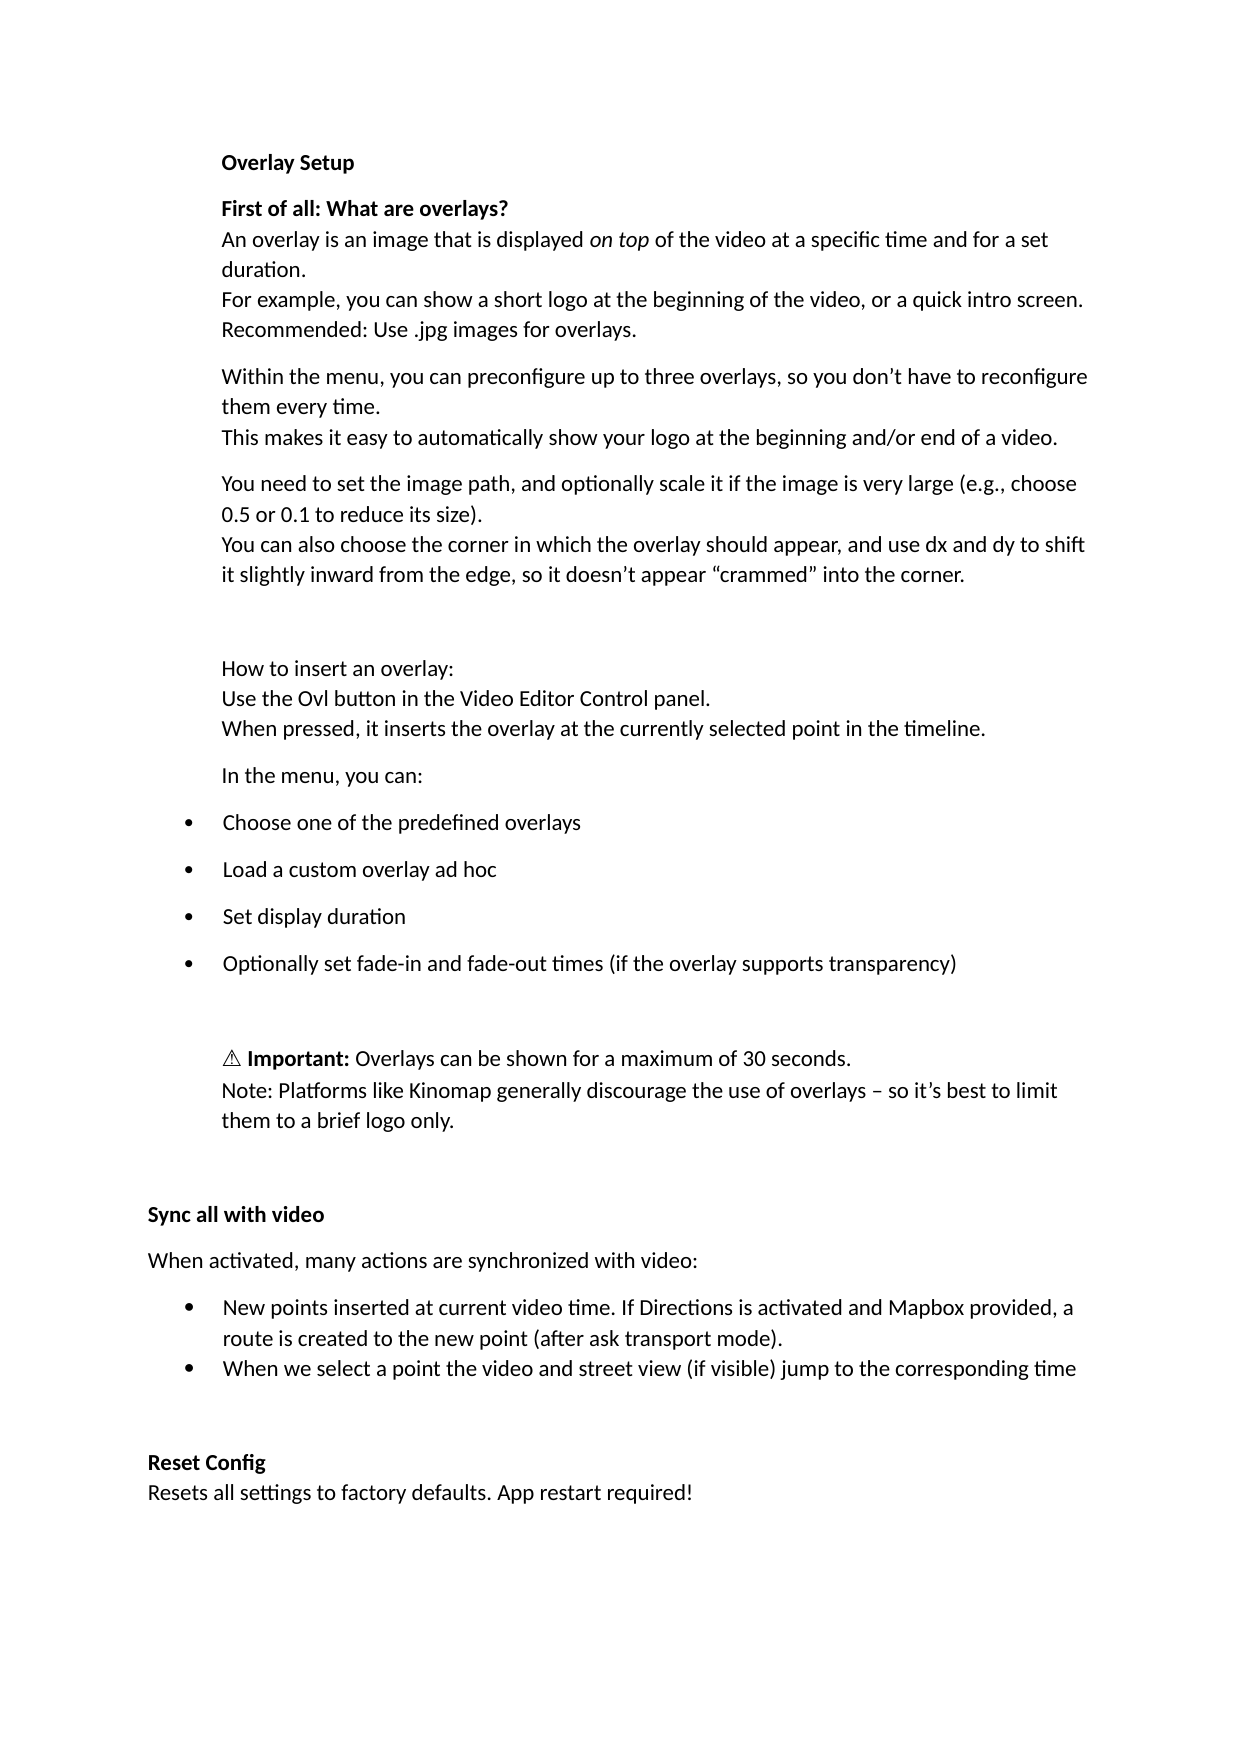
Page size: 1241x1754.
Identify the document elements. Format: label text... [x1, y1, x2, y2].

text Within the menu, you can preconfigure up to three overlays, so you don’t have to reconfigure them every time. This makes it easy to automatically show your logo at the beginning and/or end of a video. [221, 362, 1093, 451]
text In the menu, you can: [221, 761, 1093, 789]
text Reset Config Resets all settings to factory defaults. App restart required! [148, 1448, 1093, 1506]
text Sync all with video [148, 1200, 1093, 1228]
text You need to set the image path, and optionally scale it if the image is very large (e.g., choose 0.5 or 0.1 to reduce its size). You can also choose the corner in which the overlay should appear, and use dx and dy to shift it slightly inward from the edge, so it doesn’t appear “crammed” into the corner. [221, 469, 1093, 588]
list Choose one of the predefined overlays [185, 808, 1093, 836]
text First of all: What are overlays? An overlay is an image that is displayed on top of the video at a specific time and for a set duration. For example, you can show a short logo at the beginning of the video, or a quick intro screen. Recommended: Use .jpg images for overlays. [221, 194, 1093, 343]
list Load a custom overlay ad hoc [185, 855, 1093, 883]
list When we select a point the video and street view (if visible) jump to the corresponding time [185, 1354, 1093, 1382]
text ⚠️ Important: Overlays can be shown for a maximum of 30 seconds. Note: Platforms like Kinomap generally discourage the use of overlays – so it’s best to limit them to a brief logo only. [221, 1042, 1093, 1134]
text How to insert an overlay: Use the Ovl button in the Video Editor Control panel. When pressed, it inserts the overlay at the currently selected point in the timeline. [221, 654, 1093, 742]
list Set display duration [185, 902, 1093, 930]
text When activated, many actions are synchronized with video: [148, 1247, 1093, 1275]
list Optionally set fade-in and fade-out times (if the overlay supports transparency) [185, 949, 1093, 977]
list New points inserted at current video time. If Directions is activated and Mapbox provided, a route is created to the new point (after ask transport mode). [185, 1293, 1093, 1352]
text Overlay Setup [221, 148, 1093, 176]
